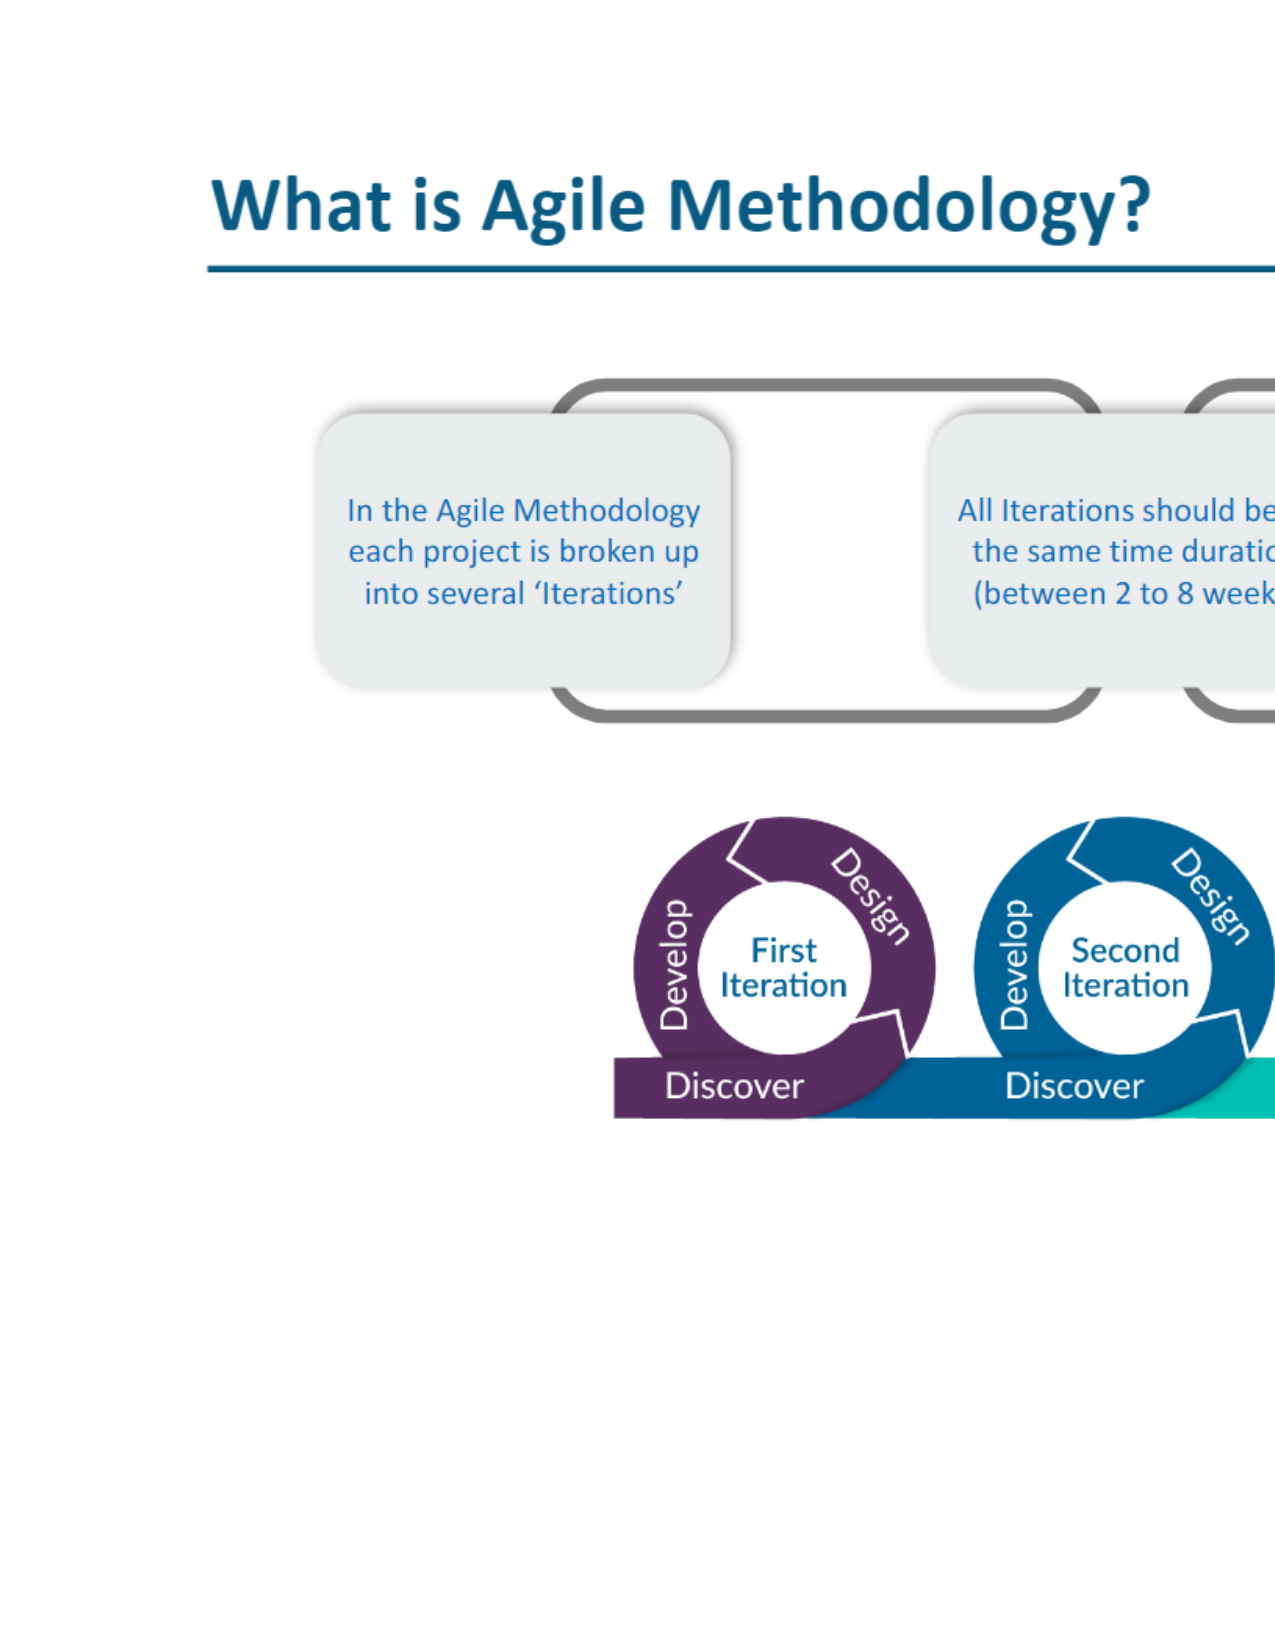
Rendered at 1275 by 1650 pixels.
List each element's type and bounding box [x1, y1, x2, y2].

picture [1210, 895, 1232, 914]
picture [1172, 848, 1220, 907]
picture [1227, 923, 1250, 946]
picture [1211, 909, 1238, 932]
picture [168, 150, 1275, 1122]
